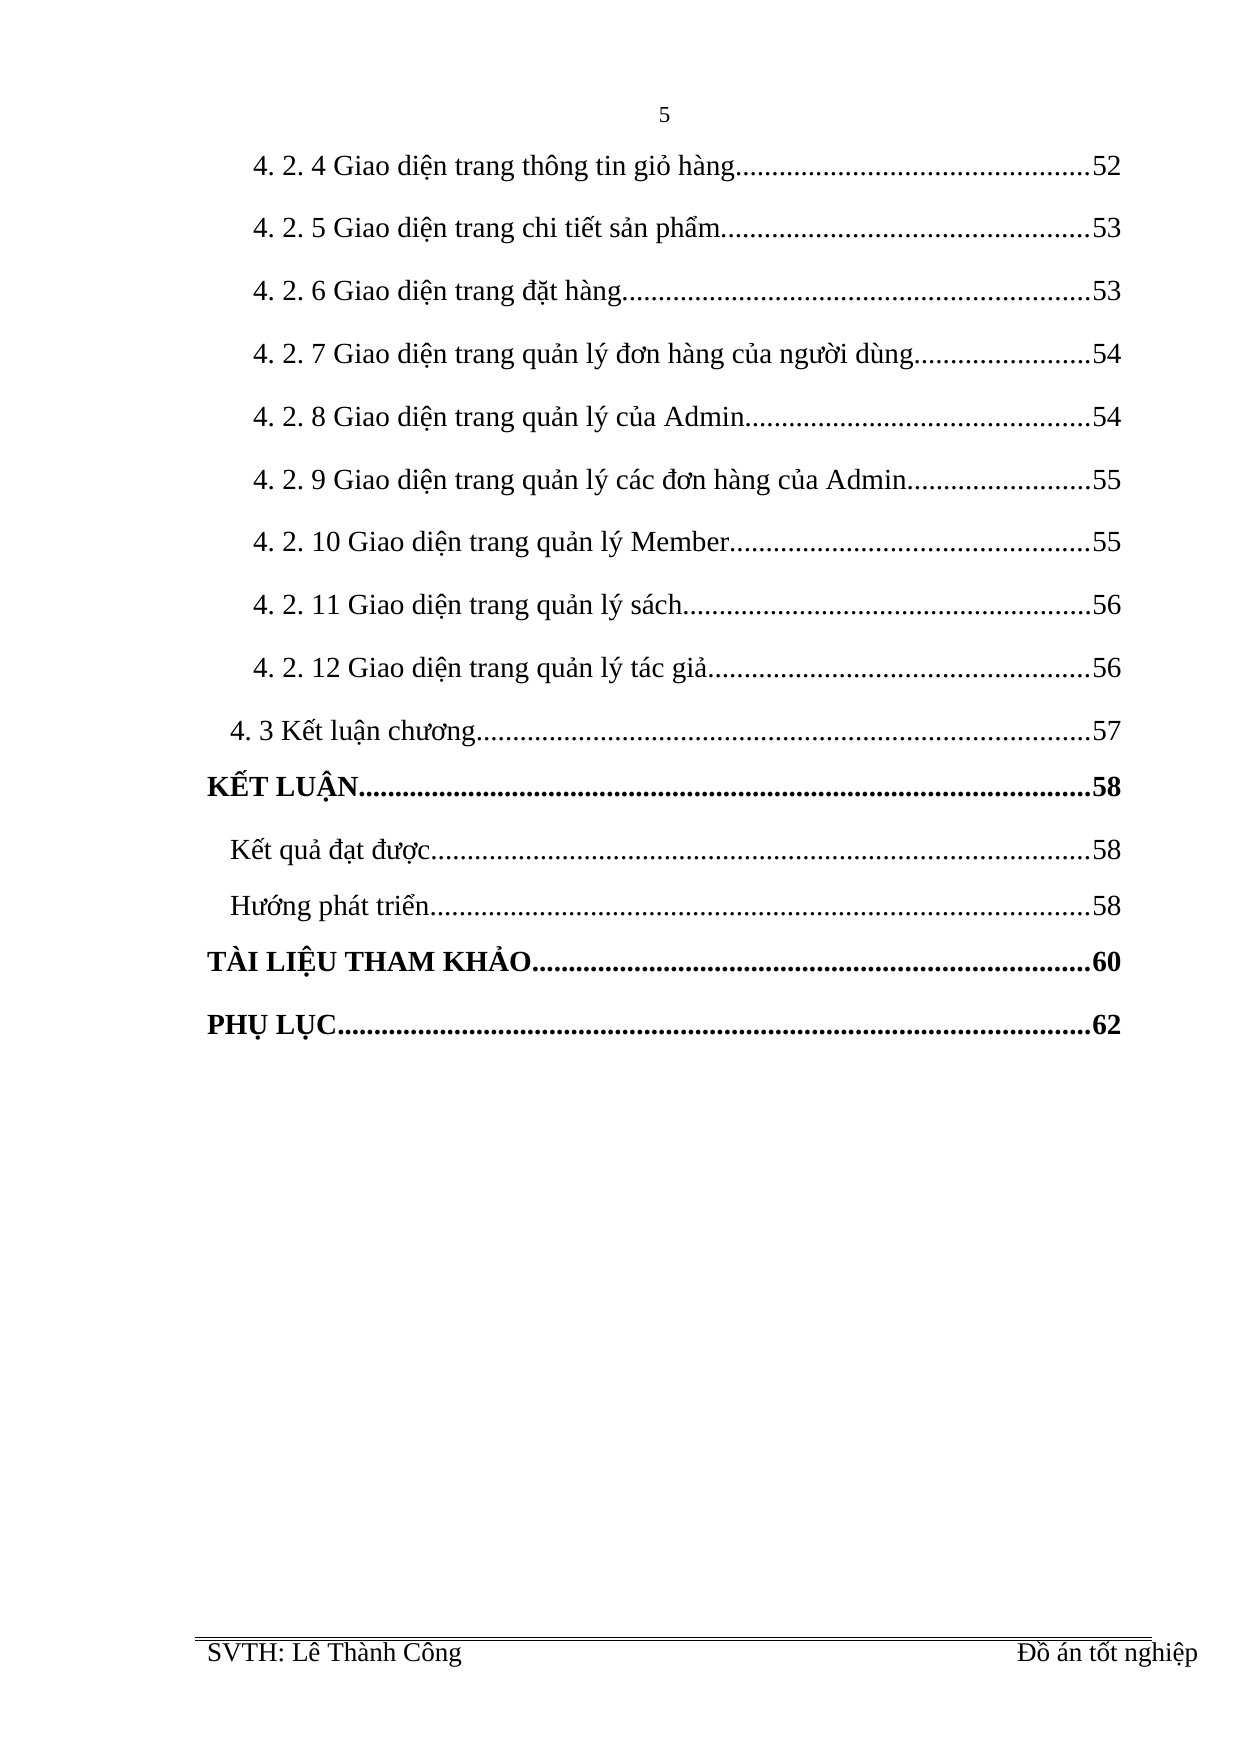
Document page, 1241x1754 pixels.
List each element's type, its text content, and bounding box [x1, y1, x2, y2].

text Hướng phát triển 58 [230, 888, 1122, 921]
text PHỤ LỤC 62 [207, 1007, 1122, 1040]
text 4. 2. 8 Giao diện trang quản lý của Admin 54 [253, 399, 1122, 432]
text 4. 2. 11 Giao diện trang quản lý sách 56 [253, 587, 1122, 621]
text 4. 2. 6 Giao diện trang đặt hàng 53 [253, 273, 1122, 307]
text 4. 2. 10 Giao diện trang quản lý Member 55 [253, 524, 1122, 558]
text 4. 2. 12 Giao diện trang quản lý tác giả 56 [253, 650, 1122, 684]
text 4. 2. 4 Giao diện trang thông tin giỏ hàng 52 [253, 148, 1122, 181]
text TÀI LIỆU THAM KHẢO 60 [207, 944, 1122, 977]
text 4. 2. 5 Giao diện trang chi tiết sản phẩm 53 [253, 211, 1122, 244]
text 4. 2. 7 Giao diện trang quản lý đơn hàng của người dùng 54 [253, 336, 1122, 370]
text KẾT LUẬN 58 [207, 769, 1122, 803]
text 4. 2. 9 Giao diện trang quản lý các đơn hàng của Admin 55 [253, 462, 1122, 495]
text Kết quả đạt được 58 [230, 832, 1122, 865]
text 4. 3 Kết luận chương 57 [230, 713, 1122, 747]
